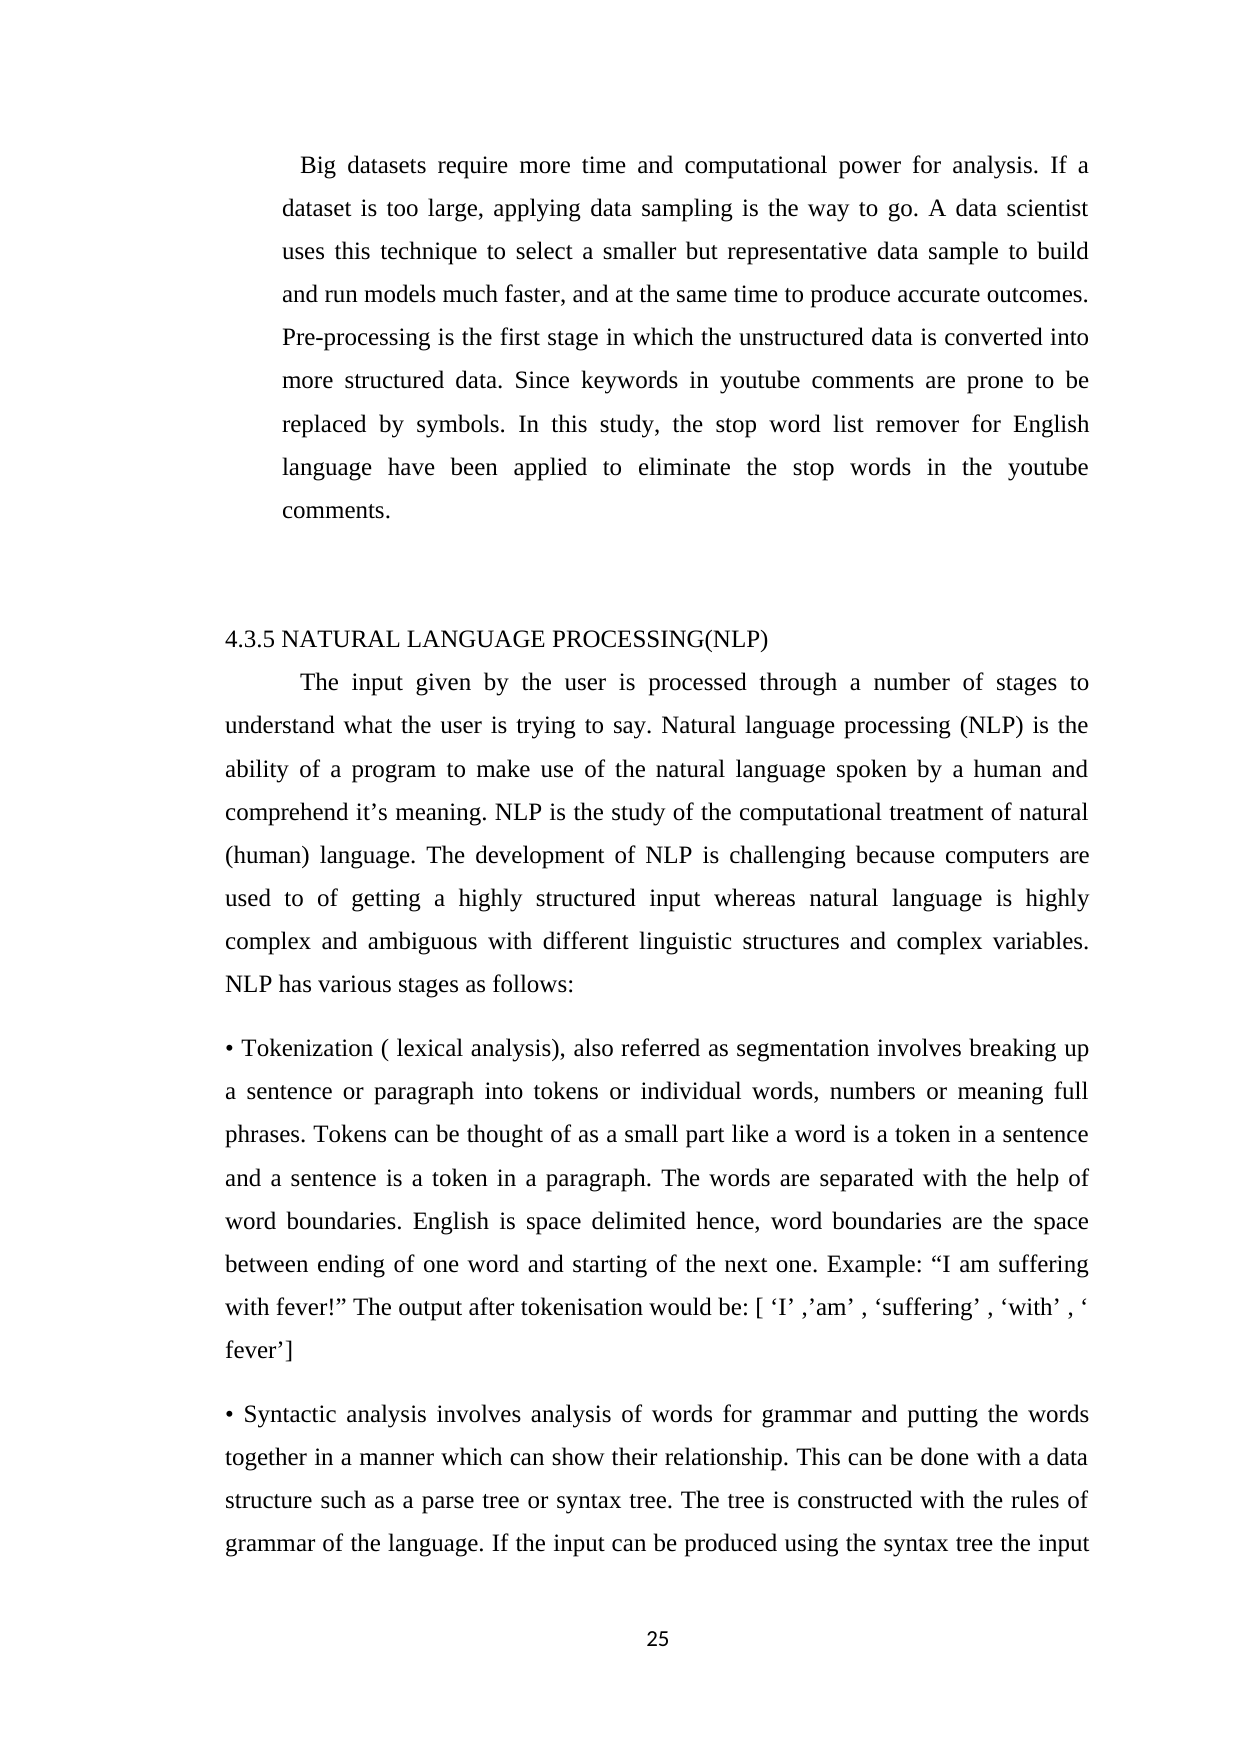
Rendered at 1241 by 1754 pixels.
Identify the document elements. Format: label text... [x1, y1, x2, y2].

text 4.3.5 NATURAL LANGUAGE PROCESSING(NLP) [225, 624, 1090, 653]
text • Tokenization ( lexical analysis), also referred as segmentation involves breaking up a sentence or paragraph into tokens or individual words, numbers or meaning full phrases. Tokens can be thought of as a small part like a word is a token in a sentence and a sentence is a token in a paragraph. The words are separated with the help of word boundaries. English is space delimited hence, word boundaries are the space between ending of one word and starting of the next one. Example: “I am suffering with fever!” The output after tokenisation would be: [ ‘I’ ,’am’ , ‘suffering’ , ‘with’ , ‘ fever’] [225, 1033, 1090, 1364]
text Big datasets require more time and computational power for analysis. If a dataset is too large, applying data sampling is the way to go. A data scientist uses this technique to select a smaller but representative data sample to build and run models much faster, and at the same time to produce accurate outcomes. Pre-processing is the first stage in which the unstructured data is converted into more structured data. Since keywords in youtube comments are prone to be replaced by symbols. In this study, the stop word list remover for English language have been applied to eliminate the stop words in the youtube comments. [282, 150, 1090, 524]
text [225, 1399, 1090, 1557]
text The input given by the user is processed through a number of stages to understand what the user is trying to say. Natural language processing (NLP) is the ability of a program to make use of the natural language spoken by a human and comprehend it’s meaning. NLP is the study of the computational treatment of natural (human) language. The development of NLP is challenging because computers are used to of getting a highly structured input whereas natural language is highly complex and ambiguous with different linguistic structures and complex variables. NLP has various stages as follows: [225, 667, 1090, 998]
